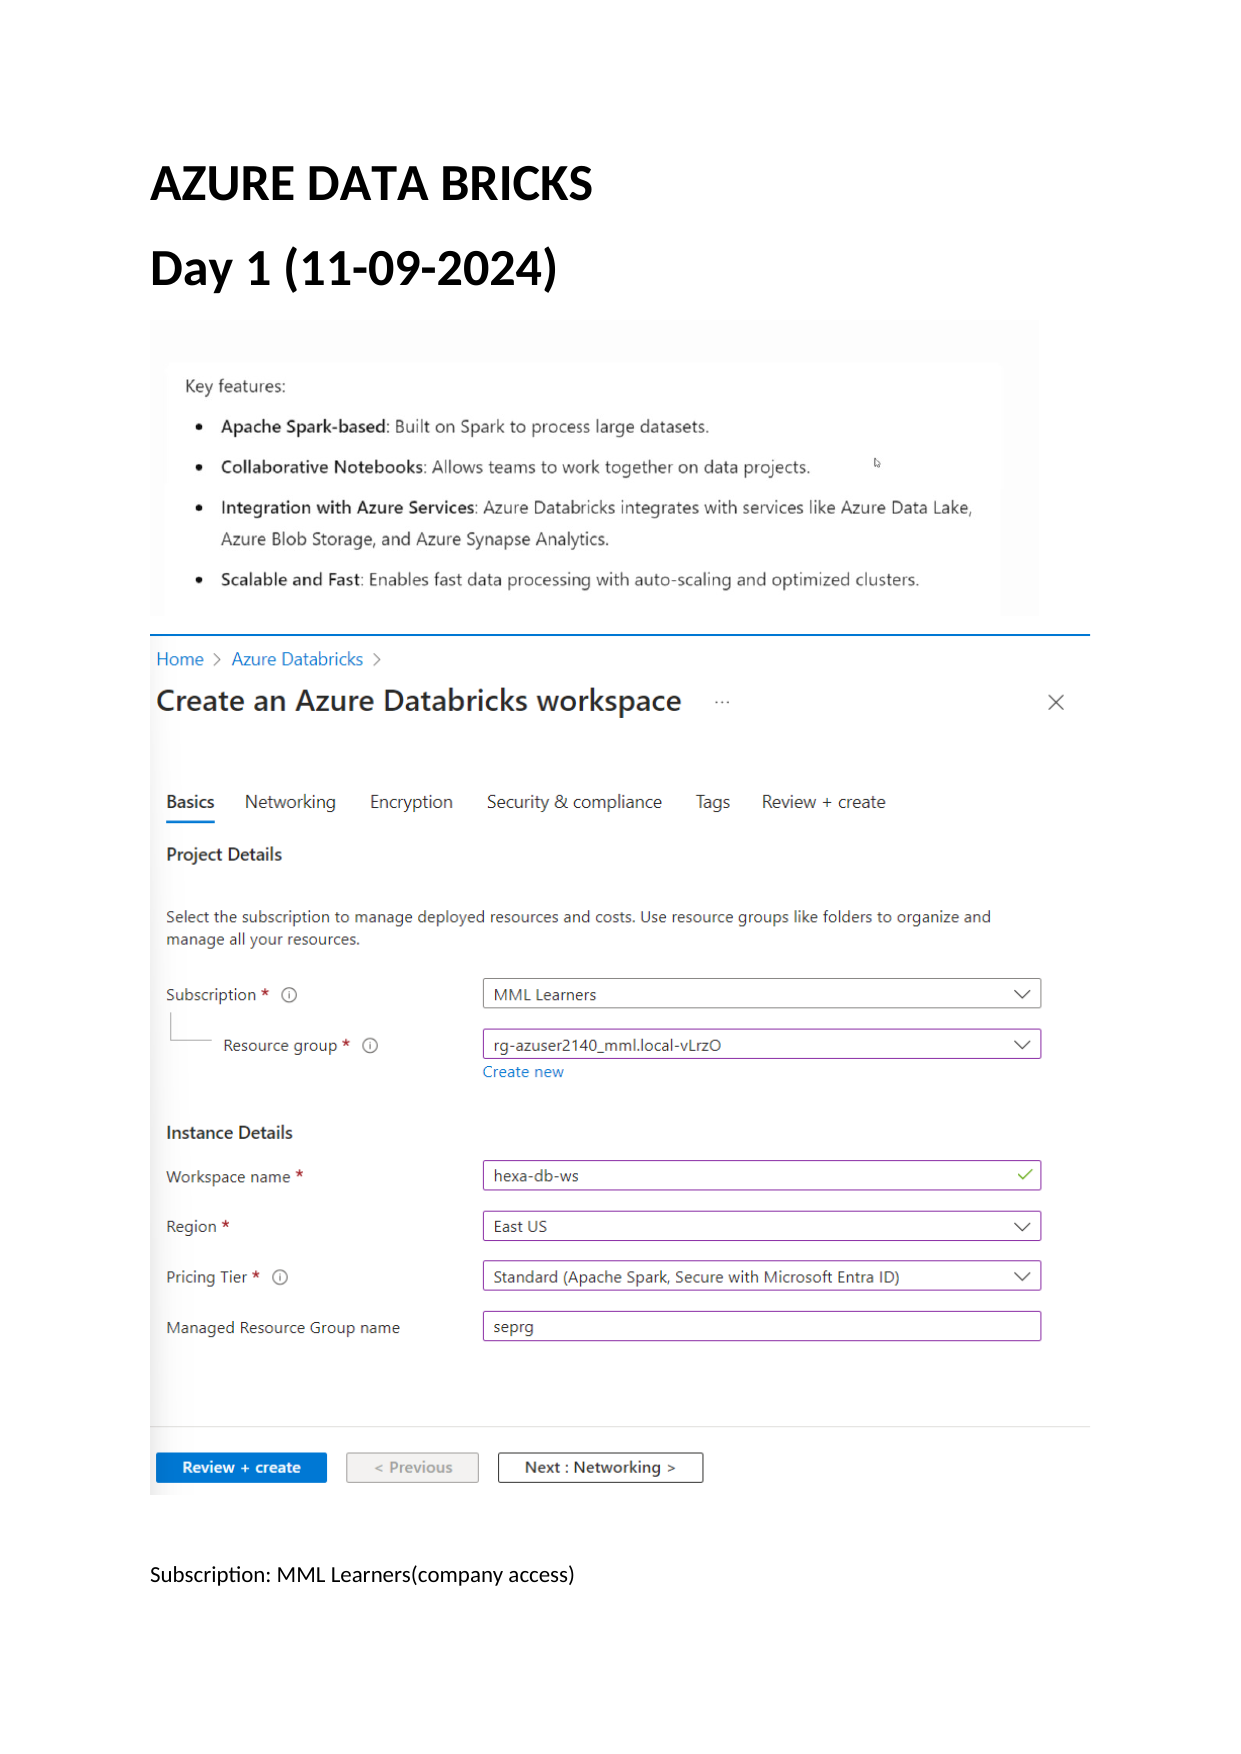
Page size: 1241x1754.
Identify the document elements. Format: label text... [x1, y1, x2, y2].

picture [150, 634, 1091, 1495]
picture [150, 320, 1040, 616]
text AZURE DATA BRICKS [150, 150, 1090, 213]
text Day 1 (11-09-2024) [150, 235, 1090, 299]
text Subscription: MML Learners(company access) [150, 1560, 1090, 1588]
